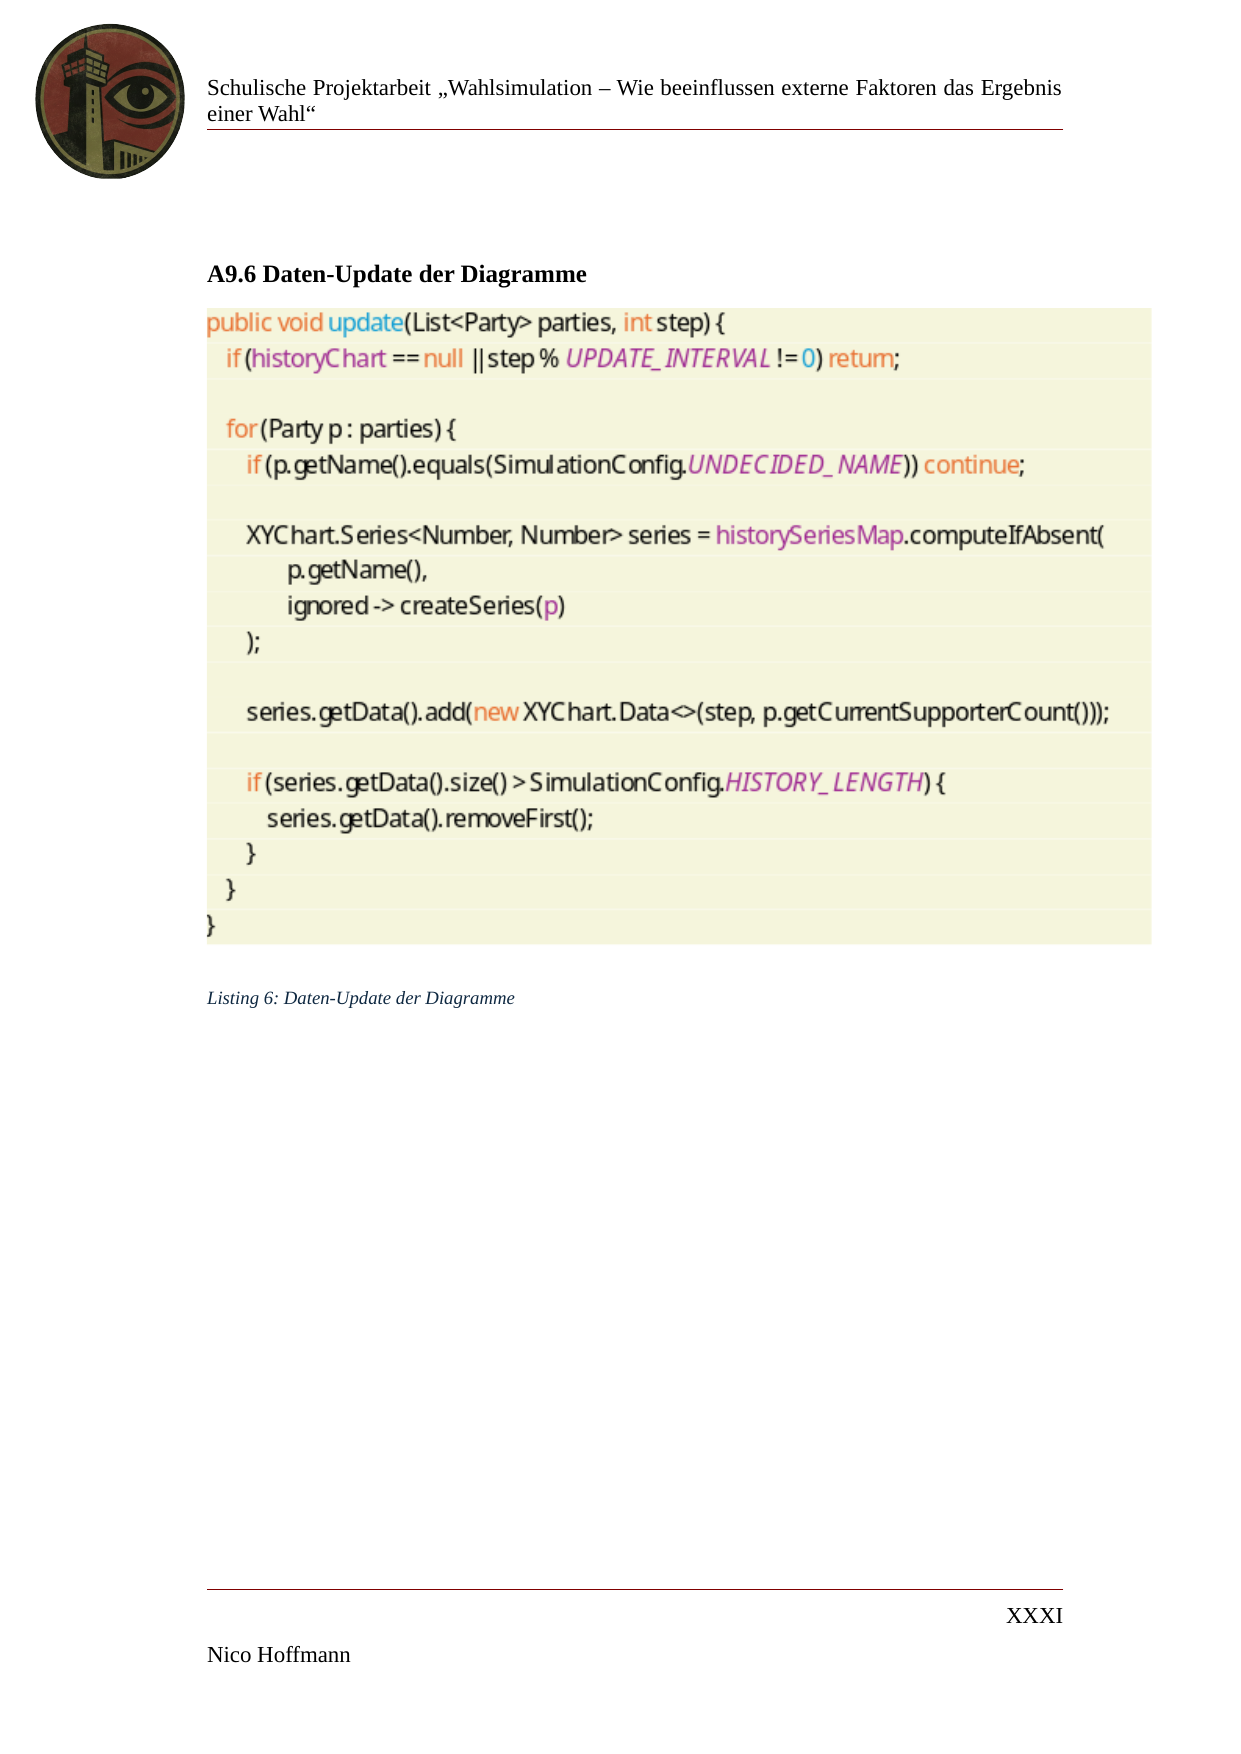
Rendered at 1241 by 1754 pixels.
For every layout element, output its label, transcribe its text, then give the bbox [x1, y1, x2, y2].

subtitle A9.6 Daten-Update der Diagramme [207, 259, 1063, 287]
picture [31, 22, 185, 179]
